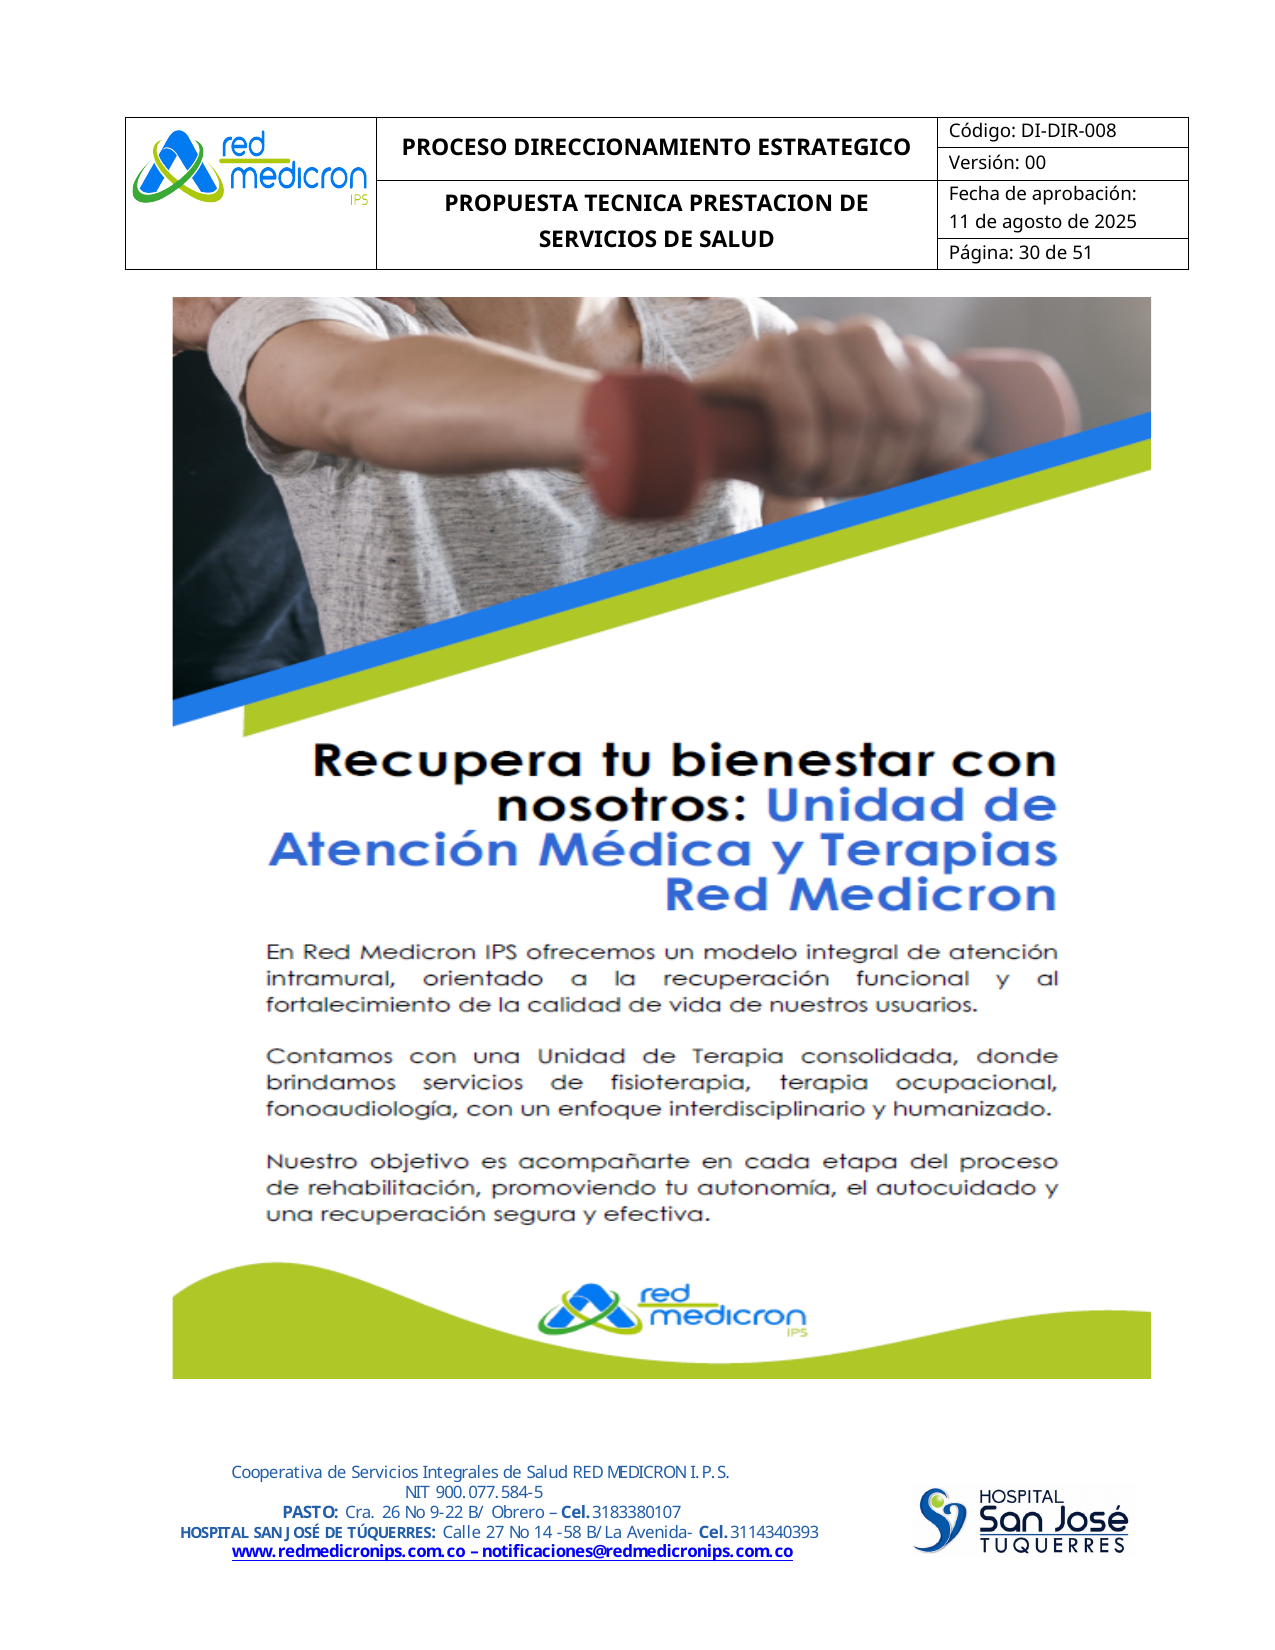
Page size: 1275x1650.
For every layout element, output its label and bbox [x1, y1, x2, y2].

picture [172, 297, 1152, 1379]
picture [132, 130, 368, 205]
